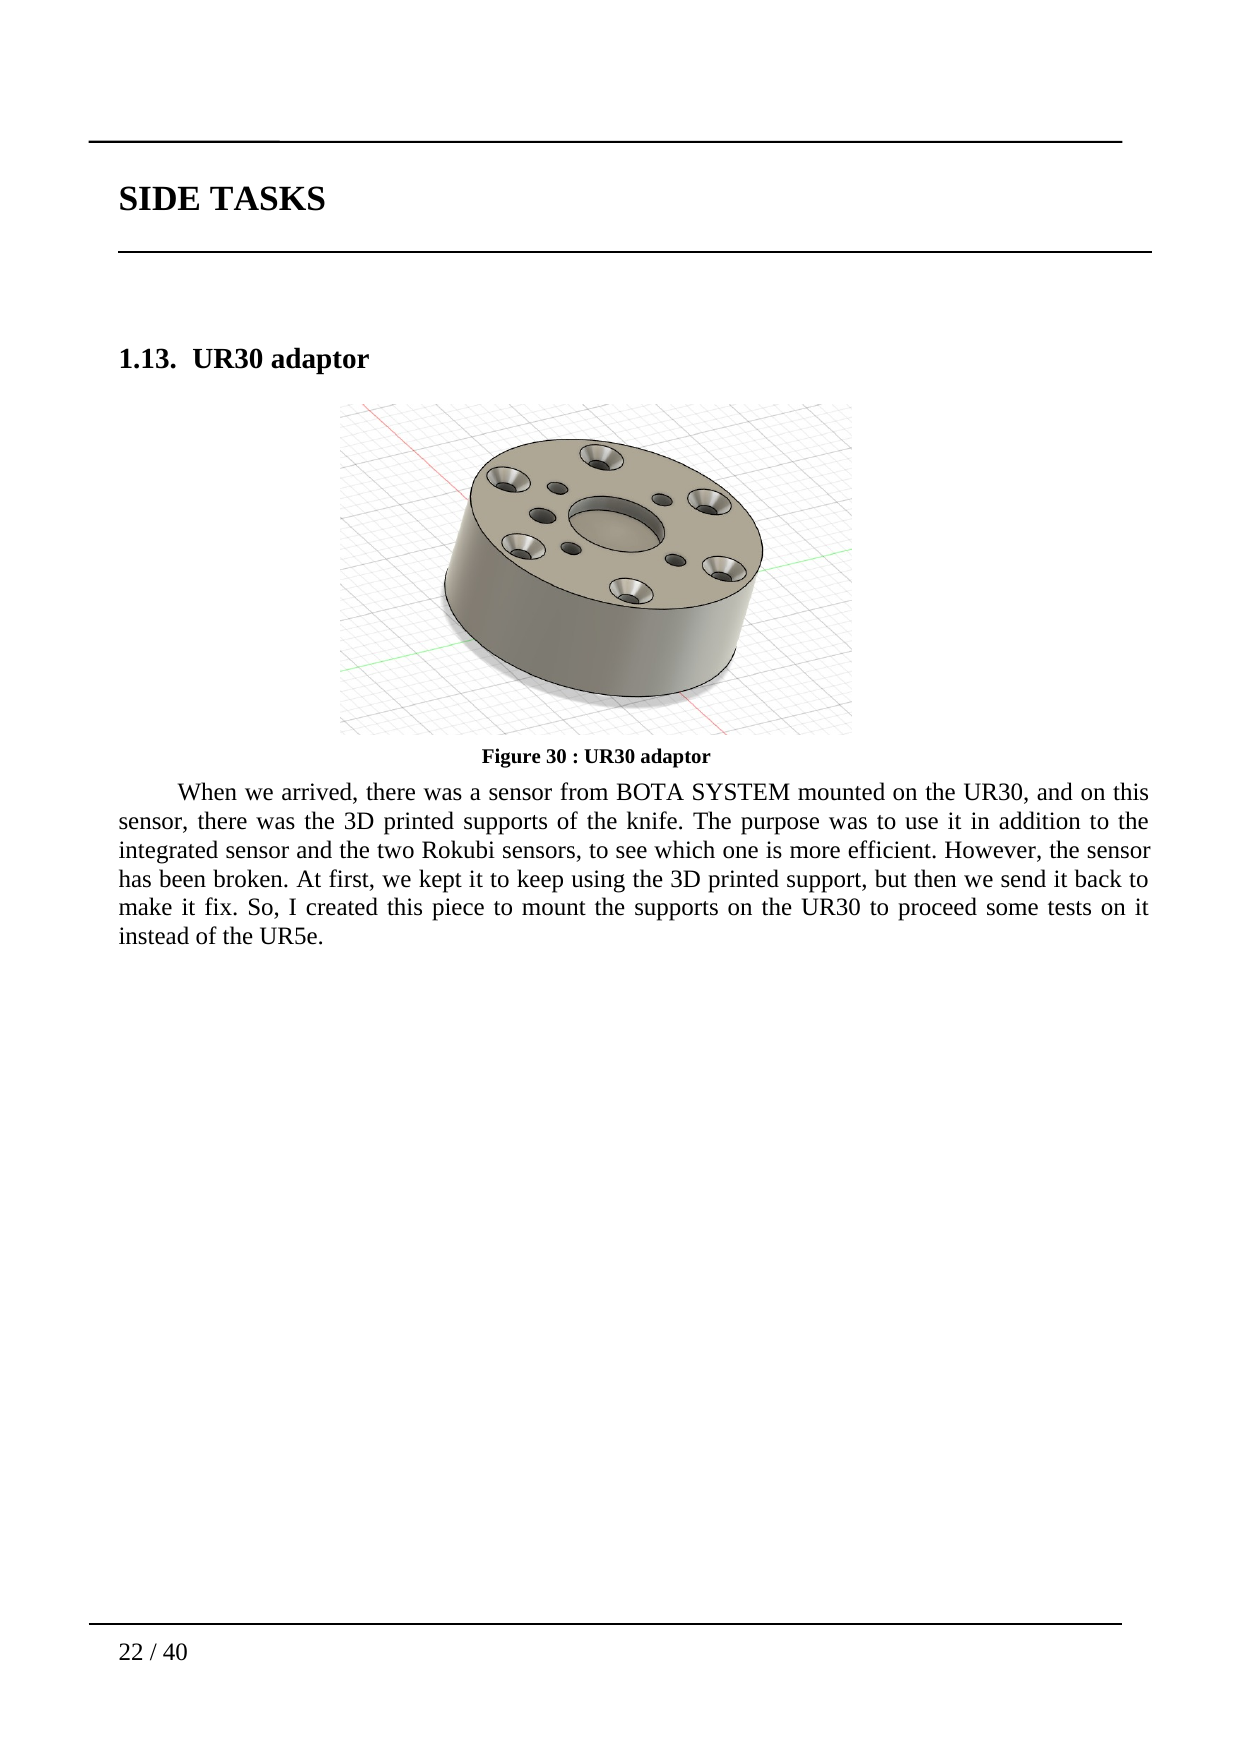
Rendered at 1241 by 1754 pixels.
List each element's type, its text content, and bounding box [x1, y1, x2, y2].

text When we arrived, there was a sensor from BOTA SYSTEM mounted on the UR30, and on this sensor, there was the 3D printed supports of the knife. The purpose was to use it in addition to the integrated sensor and the two Rokubi sensors, to see which one is more efficient. However, the sensor has been broken. At first, we kept it to keep using the 3D printed support, but then we send it back to make it fix. So, I created this piece to mount the supports on the UR30 to proceed some tests on it instead of the UR5e. [118, 777, 1152, 950]
picture [340, 404, 852, 735]
subtitle Side tasks [118, 177, 1152, 251]
subtitle UR30 adaptor [118, 341, 1152, 374]
